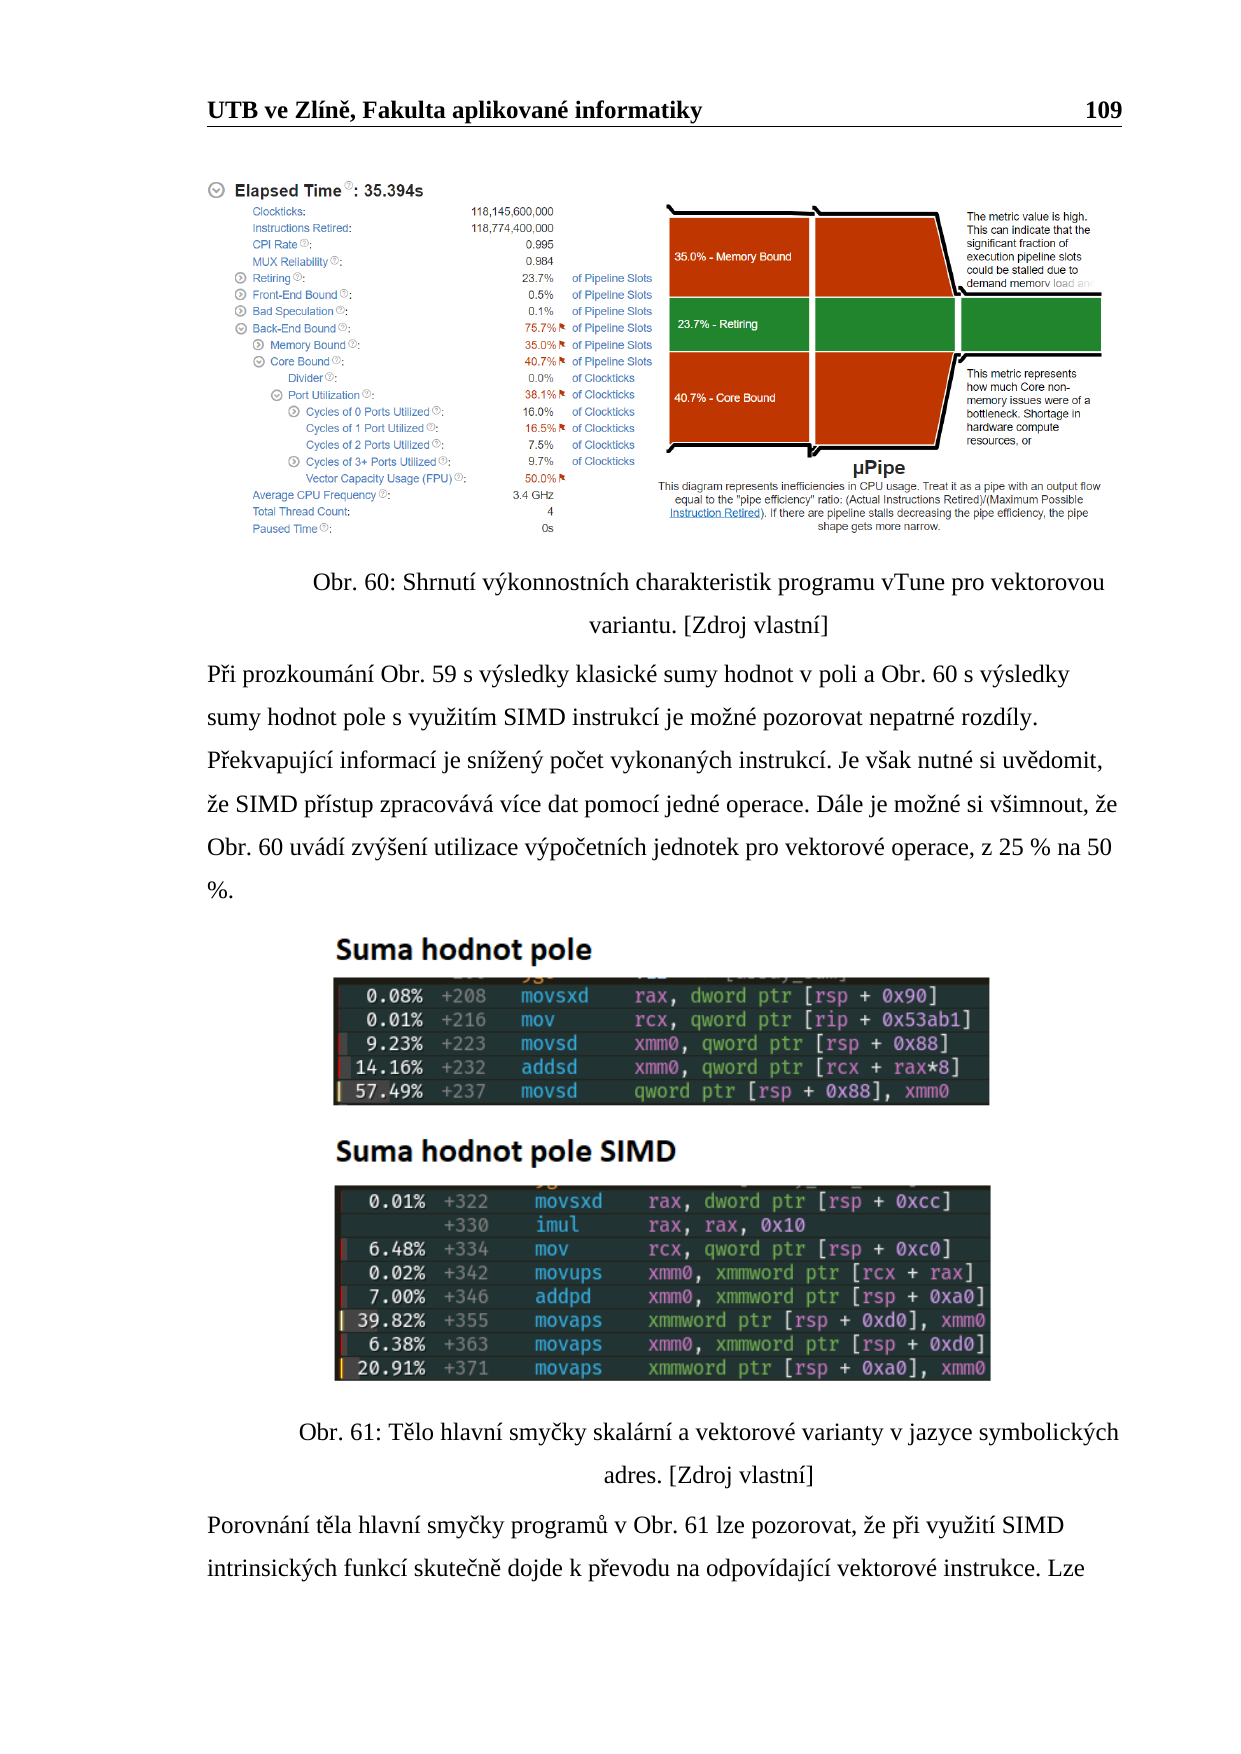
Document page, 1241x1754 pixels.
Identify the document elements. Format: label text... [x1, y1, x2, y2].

text Při prozkoumání Obr. 59 s výsledky klasické sumy hodnot v poli a Obr. 60 s výsledky sumy hodnot pole s využitím SIMD instrukcí je možné pozorovat nepatrné rozdíly. Překvapující informací je snížený počet vykonaných instrukcí. Je však nutné si uvědomit, že SIMD přístup zpracovává více dat pomocí jedné operace. Dále je možné si všimnout, že Obr. 60 uvádí zvýšení utilizace výpočetních jednotek pro vektorové operace, z 25 % na 50 %. [207, 659, 1122, 904]
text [207, 1510, 1122, 1582]
picture [326, 930, 1002, 1391]
picture [206, 177, 1123, 540]
